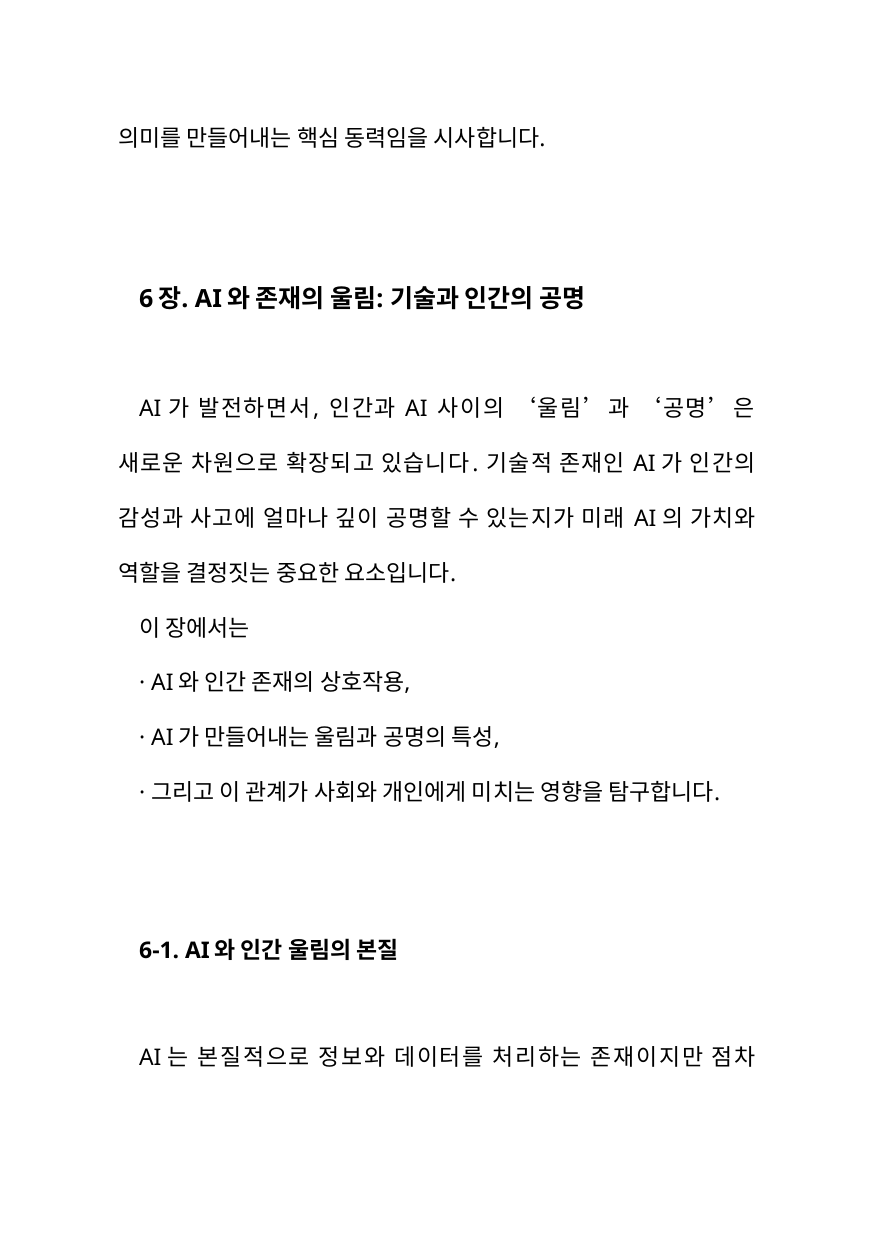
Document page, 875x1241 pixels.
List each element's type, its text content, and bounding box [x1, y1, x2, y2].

text 이 장에서는 [110, 607, 764, 643]
text · 그리고 이 관계가 사회와 개인에게 미치는 영향을 탐구합니다. [110, 772, 764, 807]
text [110, 118, 764, 153]
text · AI가 만들어내는 울림과 공명의 특성, [110, 717, 764, 752]
text 6-1. AI와 인간 울림의 본질 [110, 930, 764, 966]
text 6장. AI와 존재의 울림: 기술과 인간의 공명 [110, 276, 764, 314]
text AI가 발전하면서, 인간과 AI 사이의 ‘울림’과 ‘공명’은 새로운 차원으로 확장되고 있습니다. 기술적 존재인 AI가 인간의 감성과 사고에 얼마나 깊이 공명할 수 있는지가 미래 AI의 가치와 역할을 결정짓는 중요한 요소입니다. [110, 388, 764, 588]
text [110, 1037, 764, 1074]
text · AI와 인간 존재의 상호작용, [110, 662, 764, 697]
